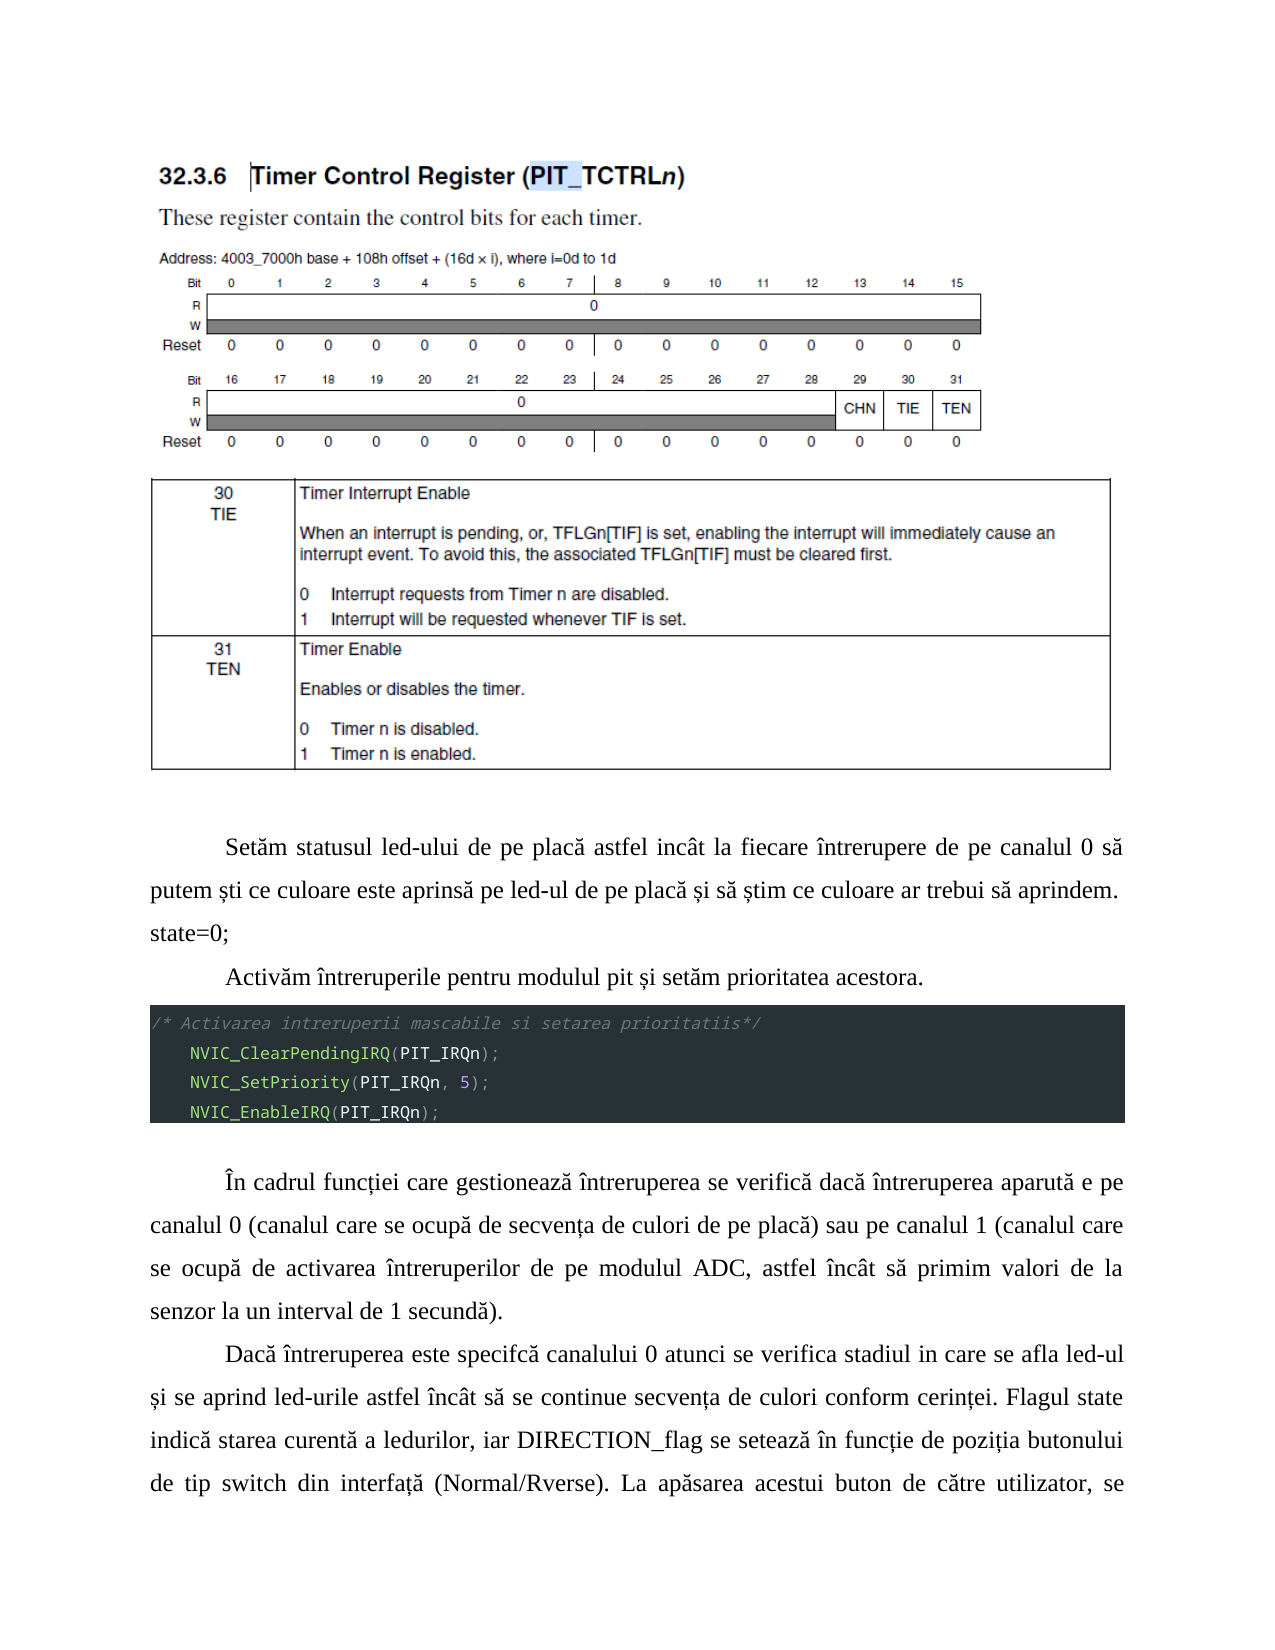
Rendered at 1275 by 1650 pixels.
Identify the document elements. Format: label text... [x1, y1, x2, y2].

text /* Activarea intreruperii mascabile si setarea prioritatiis*/ [150, 1005, 1125, 1034]
text Activăm întreruperile pentru modulul pit și setăm prioritatea acestora. [150, 962, 1125, 990]
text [150, 1339, 1125, 1497]
text NVIC_EnableIRQ(PIT_IRQn); [150, 1094, 1125, 1123]
text NVIC_SetPriority(PIT_IRQn, 5); [150, 1064, 1125, 1094]
picture [150, 478, 1125, 775]
text Setăm statusul led-ului de pe placă astfel incât la fiecare întrerupere de pe canalul 0 să putem ști ce culoare este aprinsă pe led-ul de pe placă și să știm ce culoare ar trebui să aprindem. [150, 832, 1125, 904]
text NVIC_ClearPendingIRQ(PIT_IRQn); [150, 1034, 1125, 1064]
text În cadrul funcției care gestionează întreruperea se verifică dacă întreruperea aparută e pe canalul 0 (canalul care se ocupă de secvența de culori de pe placă) sau pe canalul 1 (canalul care se ocupă de activarea întreruperilor de pe modulul ADC, astfel încât să primim valori de la senzor la un interval de 1 secundă). [150, 1167, 1125, 1325]
text state=0; [150, 918, 1125, 947]
picture [150, 150, 993, 465]
